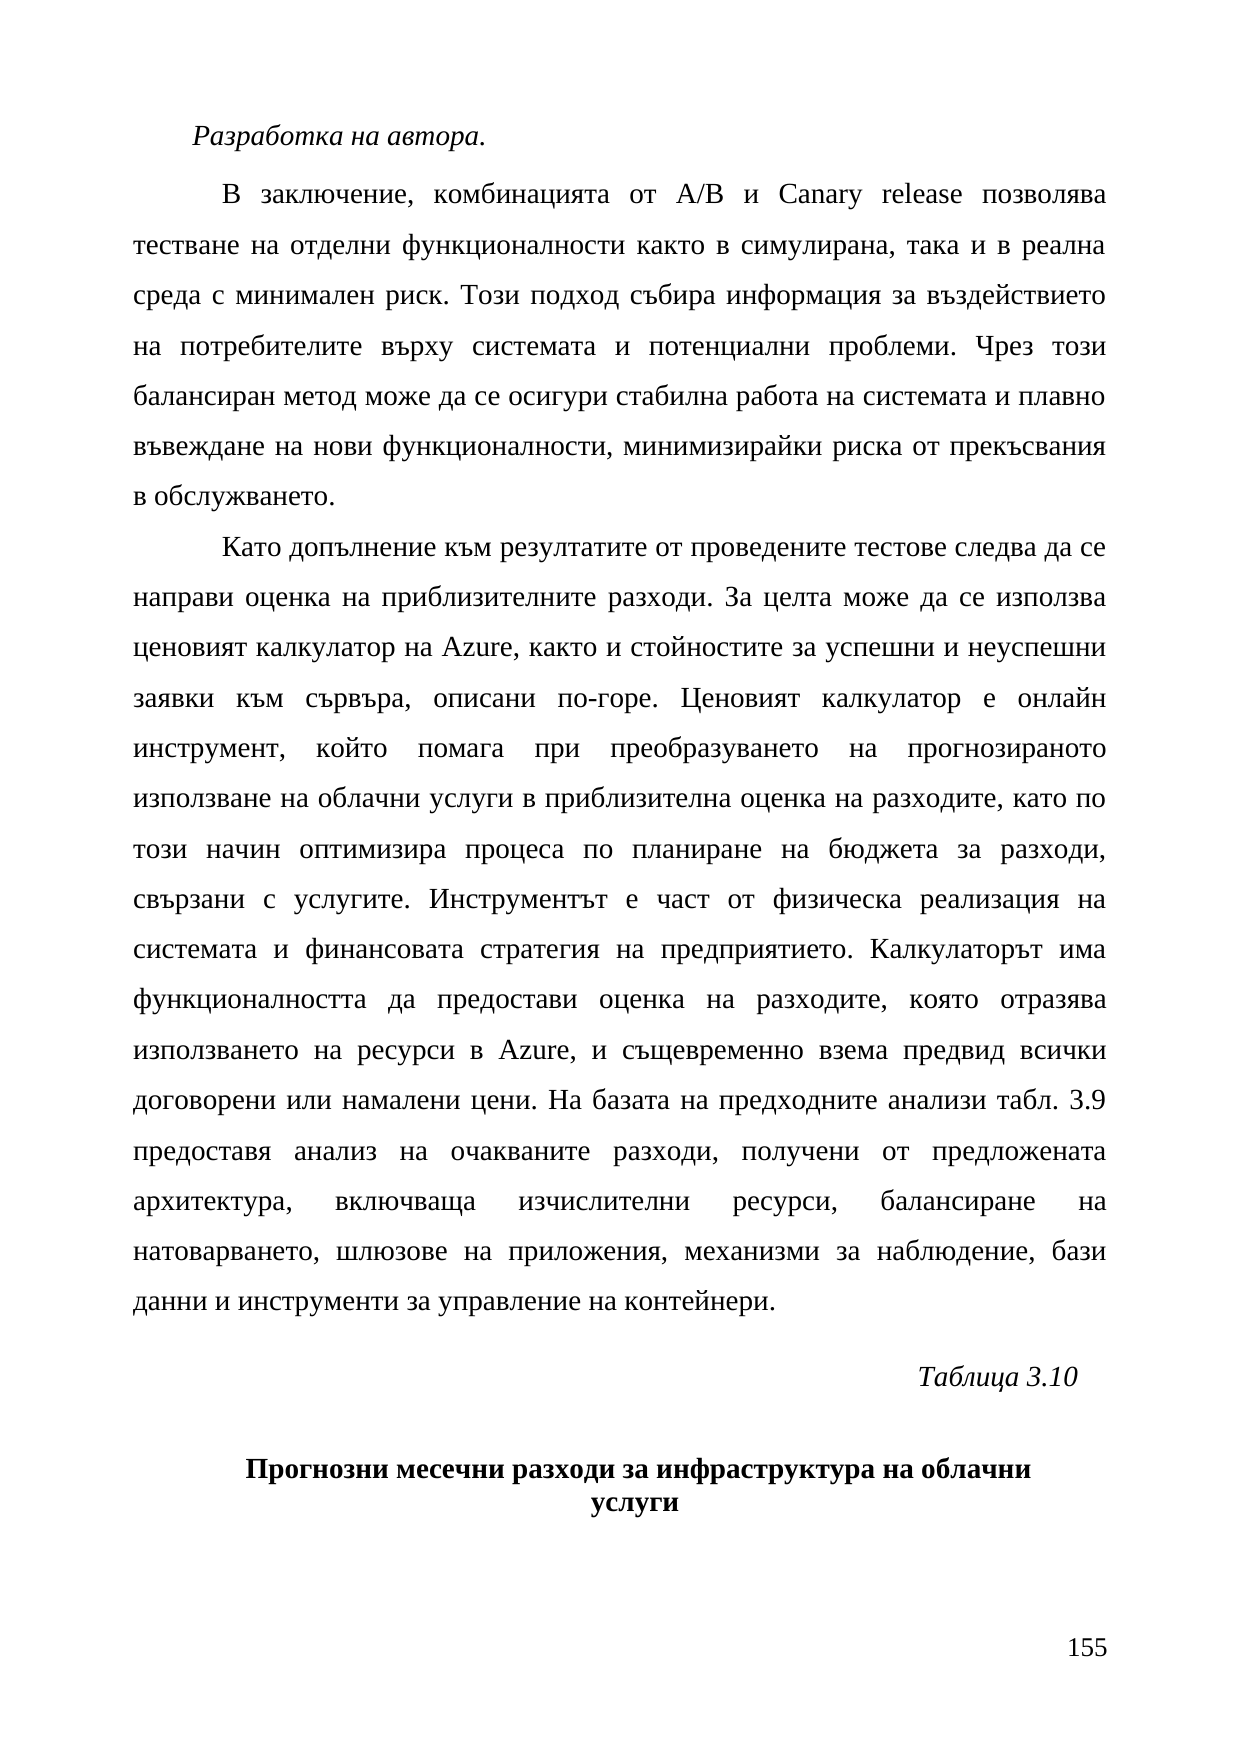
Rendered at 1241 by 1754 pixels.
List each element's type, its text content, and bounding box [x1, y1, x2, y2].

title Прогнозни месечни разходи за инфраструктура на облачни услуги [192, 1417, 1078, 1552]
text Като допълнение към резултатите от проведените тестове следва да се направи оценка на приблизителните разходи. За целта може да се използва ценовият калкулатор на Azure, както и стойностите за успешни и неуспешни заявки към сървъра, описани по-горе. Ценовият калкулатор е онлайн инструмент, който помага при преобразуването на прогнозираното използване на облачни услуги в приблизителна оценка на разходите, като по този начин оптимизира процеса по планиране на бюджета за разходи, свързани с услугите. Инструментът е част от физическа реализация на системата и финансовата стратегия на предприятието. Калкулаторът има функционалността да предостави оценка на разходите, която отразява използването на ресурси в Azure, и същевременно взема предвид всички договорени или намалени цени. На базата на предходните анализи табл. 3.9 предоставя анализ на очакваните разходи, получени от предложената архитектура, включваща изчислителни ресурси, балансиране на натоварването, шлюзове на приложения, механизми за наблюдение, бази данни и инструменти за управление на контейнери. [133, 529, 1107, 1317]
title Разработка на автора. [133, 118, 1107, 152]
text В заключение, комбинацията от A/B и Canary release позволява тестване на отделни функционалности както в симулирана, така и в реална среда с минимален риск. Този подход събира информация за въздействието на потребителите върху системата и потенциални проблеми. Чрез този балансиран метод може да се осигури стабилна работа на системата и плавно въвеждане на нови функционалности, минимизирайки риска от прекъсвания в обслужването. [133, 177, 1107, 512]
title Таблица 3.10 [192, 1359, 1078, 1392]
